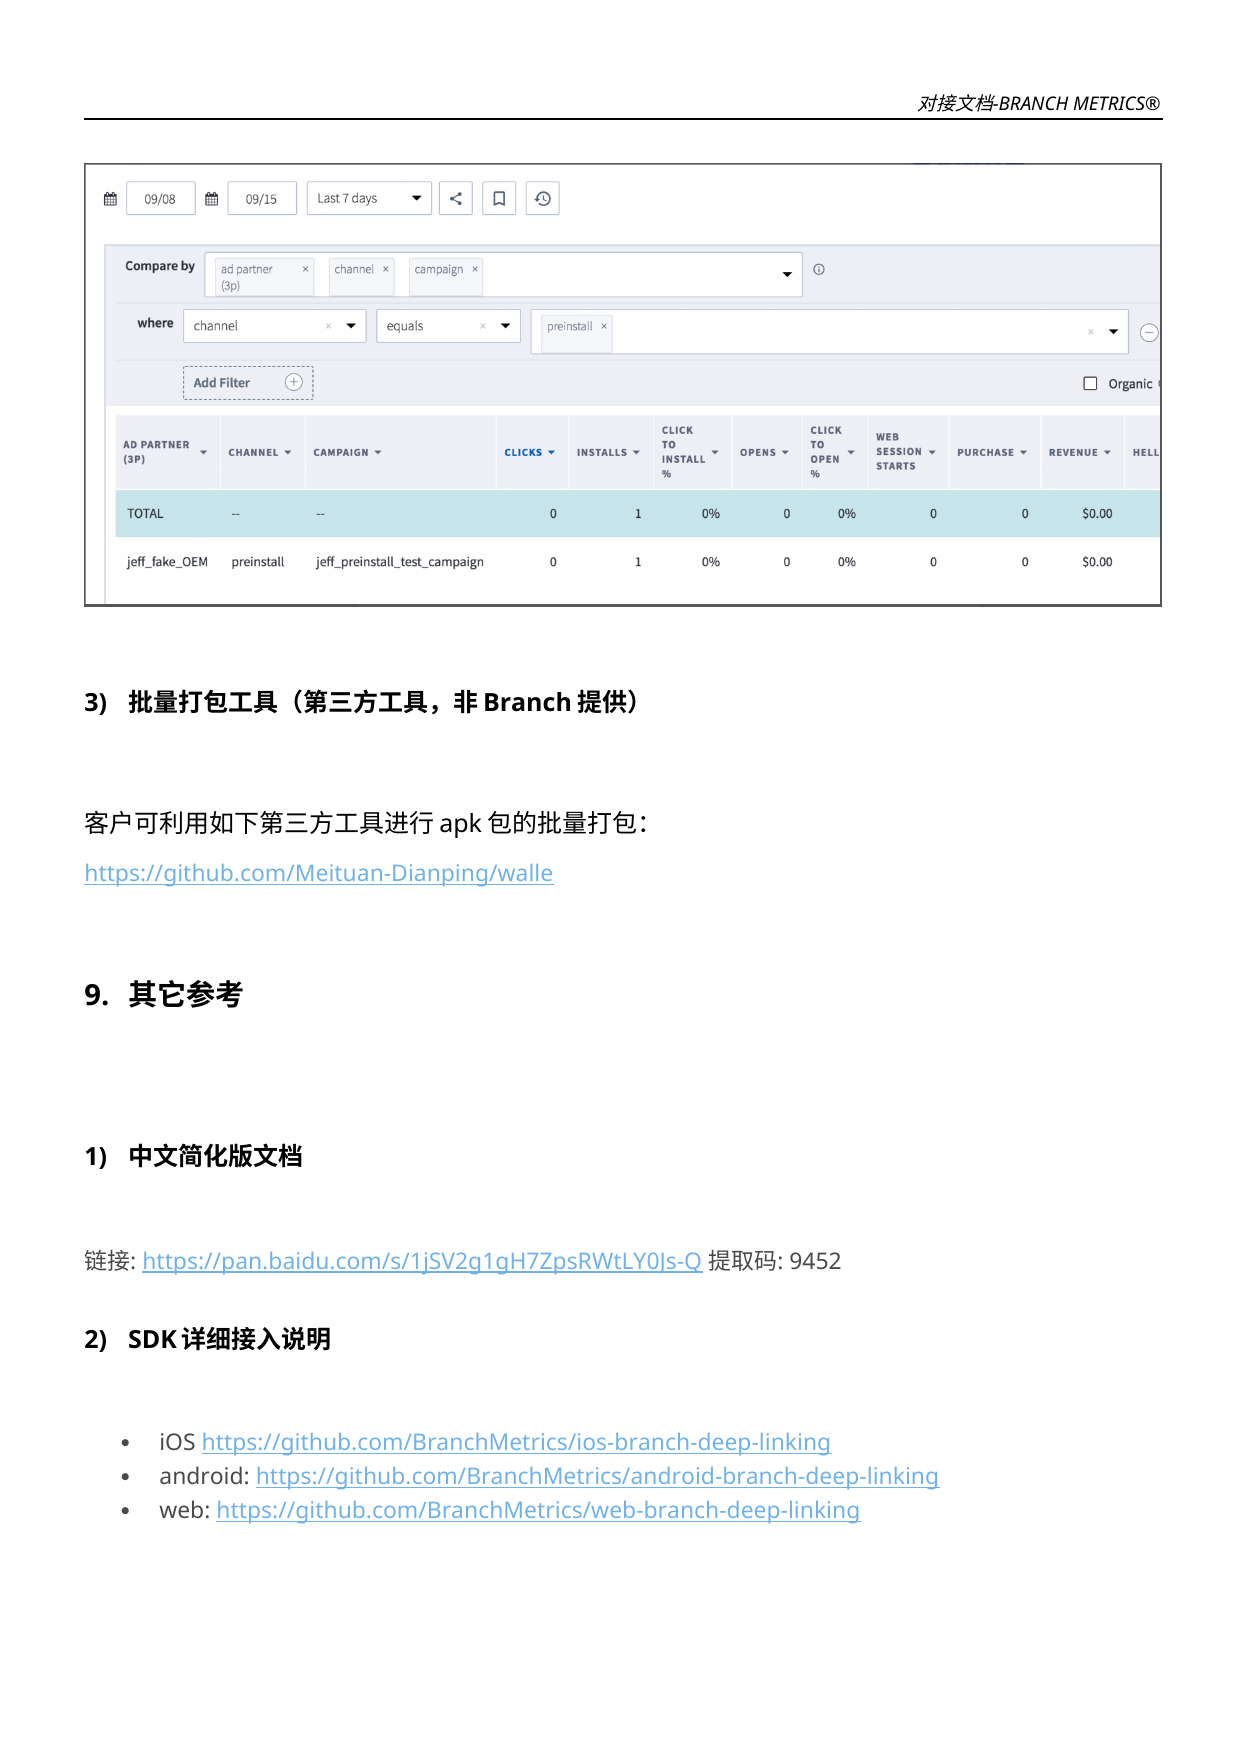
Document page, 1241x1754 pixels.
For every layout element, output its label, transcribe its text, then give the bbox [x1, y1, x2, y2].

subtitle SDK详细接入说明 [84, 1303, 1163, 1371]
list android: https://github.com/BranchMetrics/android-branch-deep-linking [122, 1459, 1163, 1493]
picture [84, 163, 1162, 607]
subtitle 批量打包工具（第三方工具，非Branch提供） [84, 666, 1163, 734]
text 链接: https://pan.baidu.com/s/1jSV2g1gH7ZpsRWtLY0Js-Q 提取码: 9452 [84, 1242, 1163, 1276]
text https://github.com/Meituan-Dianping/walle [84, 856, 1163, 890]
list web: https://github.com/BranchMetrics/web-branch-deep-linking [122, 1493, 1163, 1527]
text 客户可利用如下第三方工具进行apk包的批量打包： [84, 788, 1163, 856]
list iOS https://github.com/BranchMetrics/ios-branch-deep-linking [122, 1425, 1163, 1459]
subtitle 中文简化版文档 [84, 1121, 1163, 1189]
subtitle 其它参考 [84, 959, 1163, 1027]
